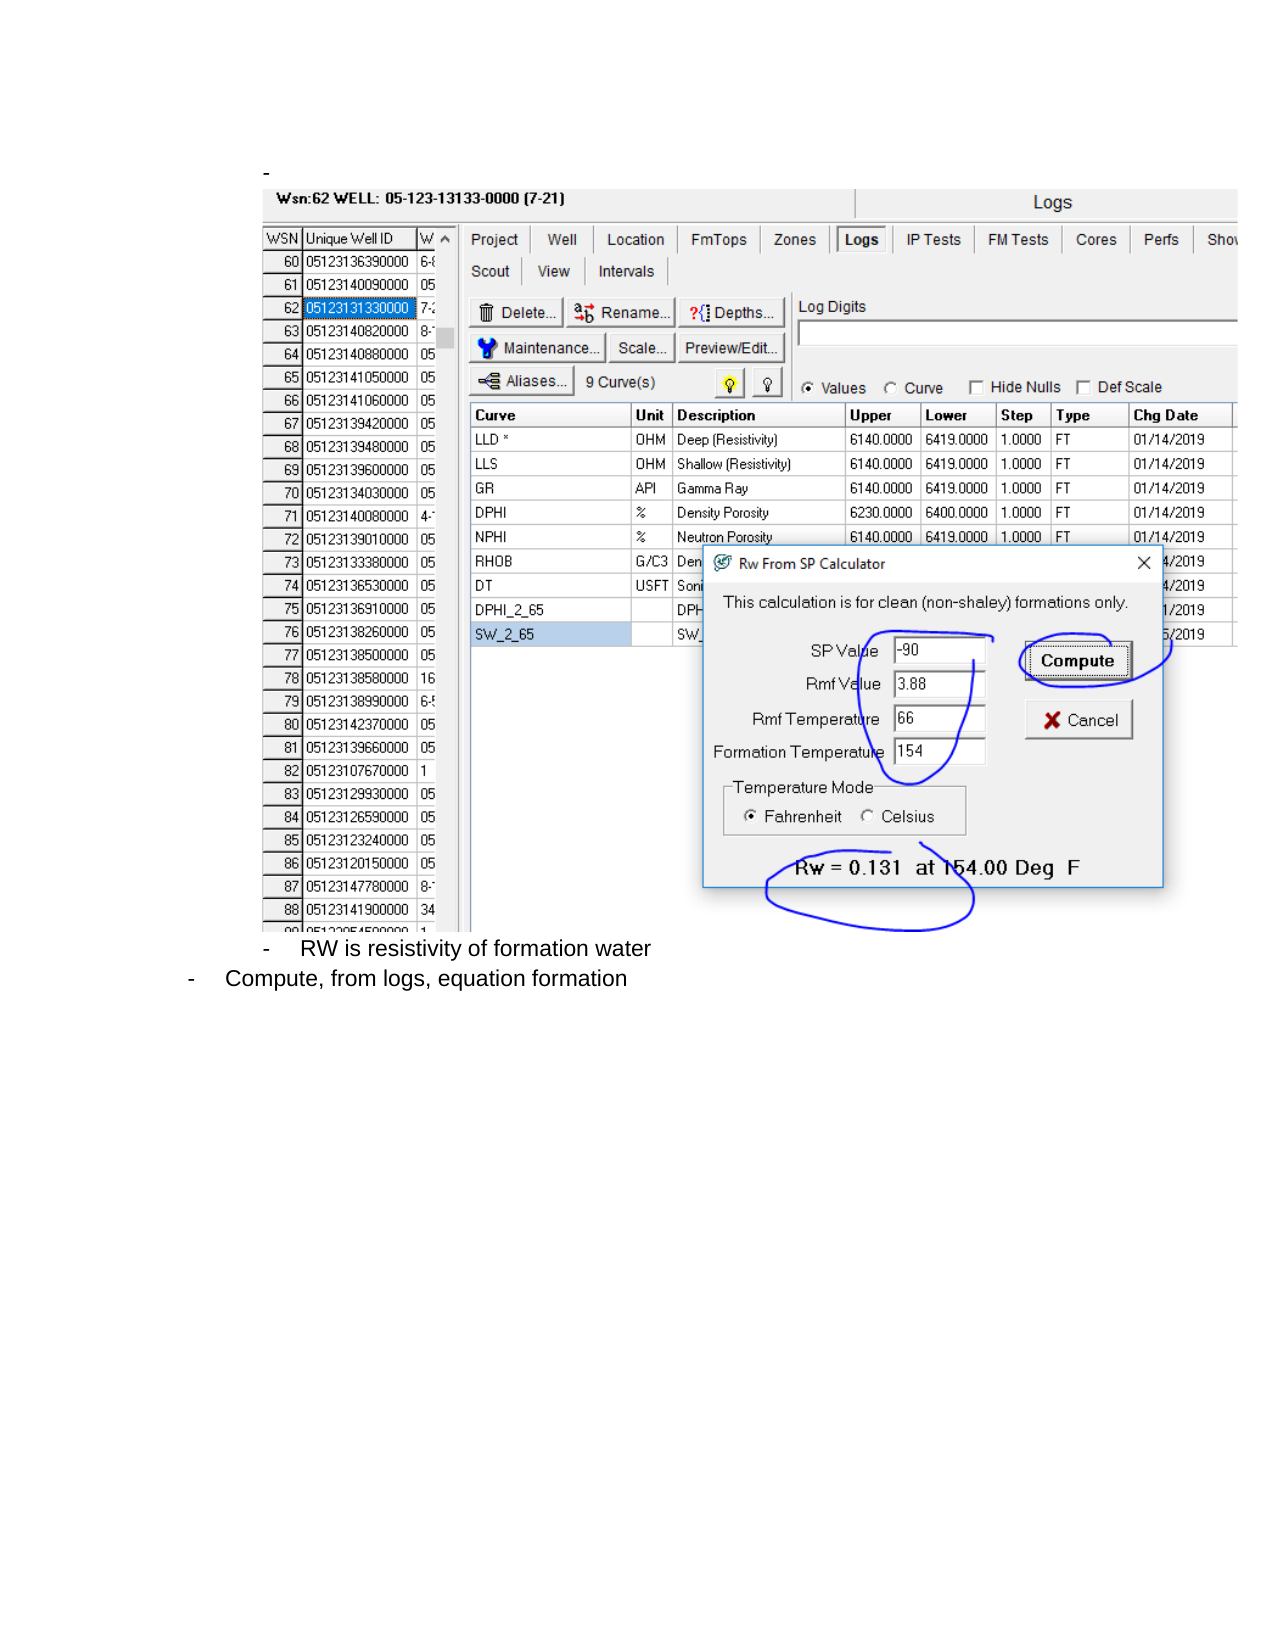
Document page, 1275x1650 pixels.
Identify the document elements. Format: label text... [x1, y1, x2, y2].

list Compute, from logs, equation formation [187, 965, 1125, 992]
list RW is resistivity of formation water [262, 935, 1125, 961]
picture [262, 189, 1238, 932]
